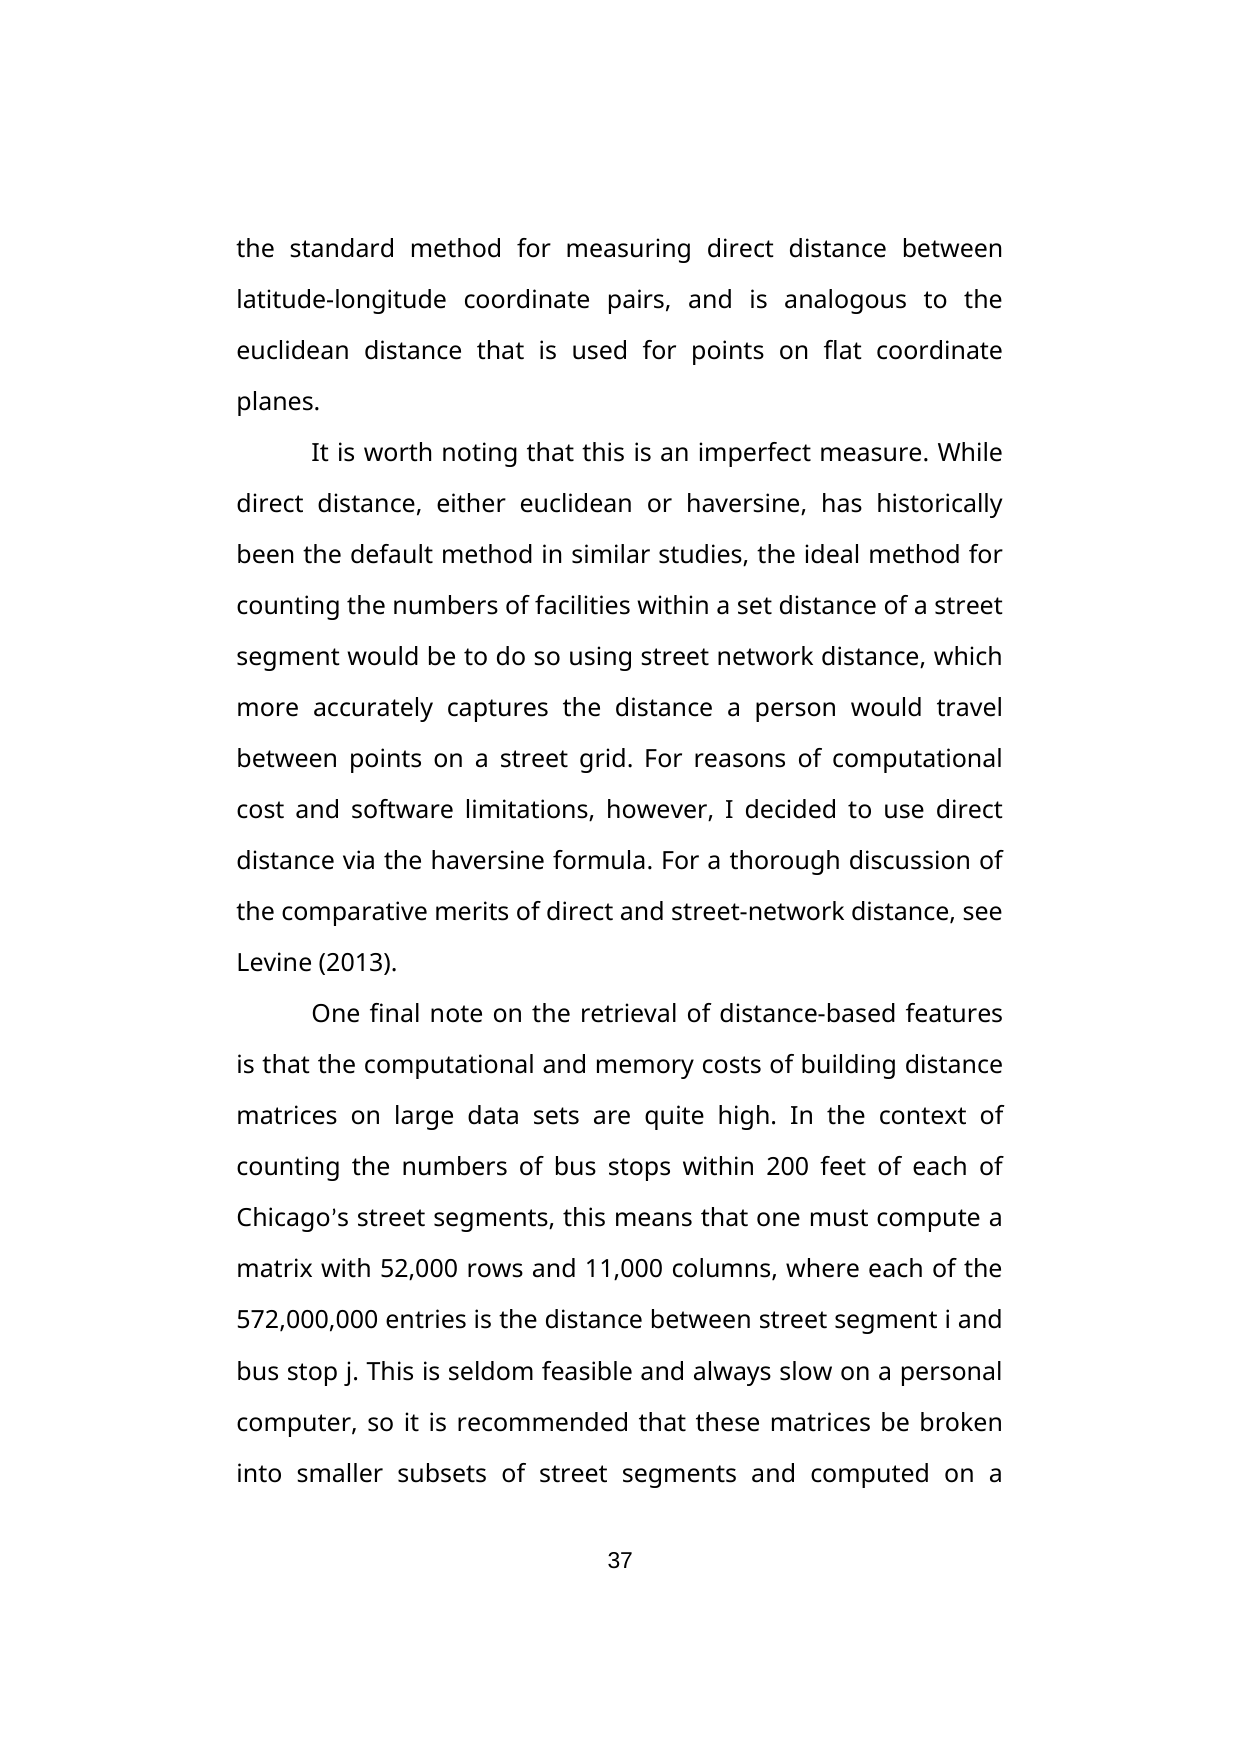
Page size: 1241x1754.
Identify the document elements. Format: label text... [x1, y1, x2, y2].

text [236, 996, 1004, 1489]
text It is worth noting that this is an imperfect measure. While direct distance, either euclidean or haversine, has historically been the default method in similar studies, the ideal method for counting the numbers of facilities within a set distance of a street segment would be to do so using street network distance, which more accurately captures the distance a person would travel between points on a street grid. For reasons of computational cost and software limitations, however, I decided to use direct distance via the haversine formula. For a thorough discussion of the comparative merits of direct and street-network distance, see Levine (2013). [236, 434, 1004, 979]
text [236, 230, 1004, 417]
